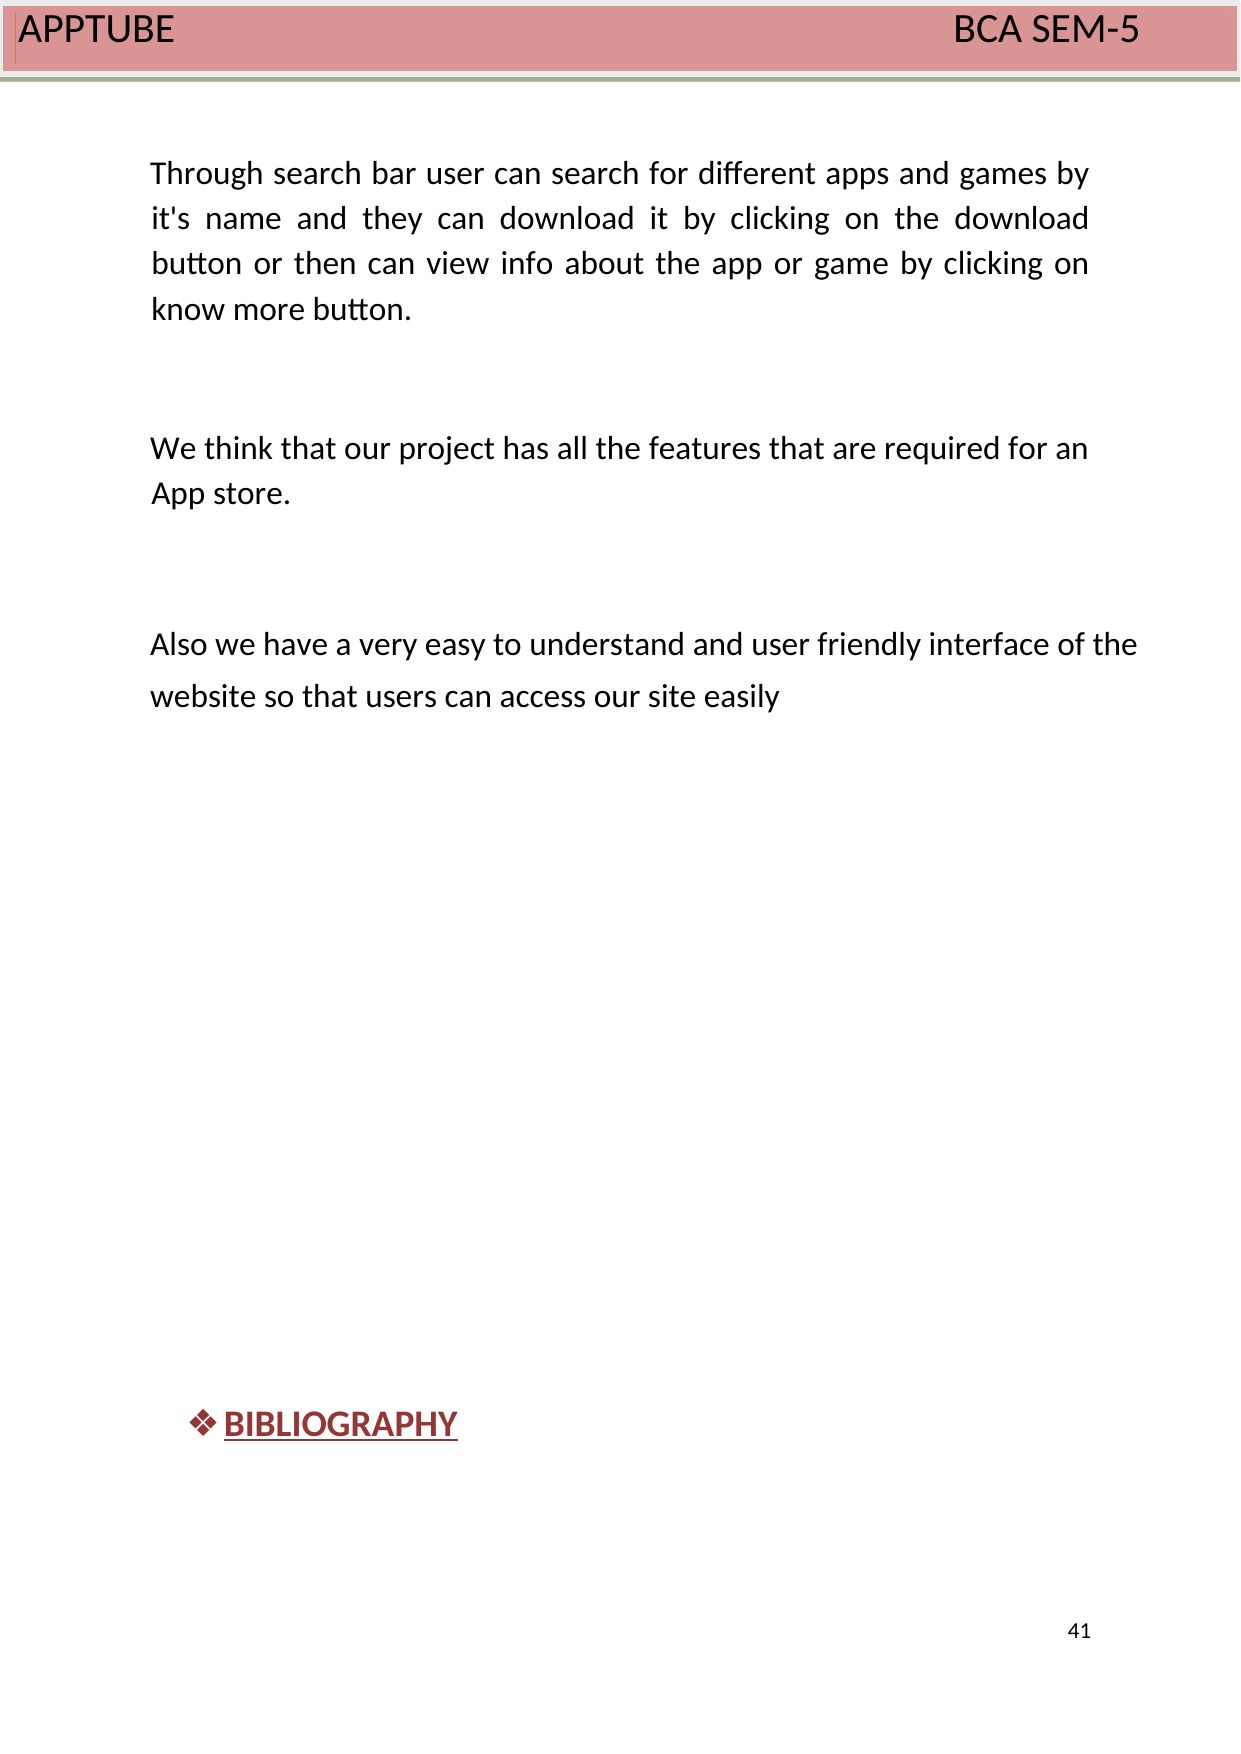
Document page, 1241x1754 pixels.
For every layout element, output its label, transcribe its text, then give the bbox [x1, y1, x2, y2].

picture [3, 12, 1237, 64]
text We think that our project has all the features that are required for an App store. [150, 427, 1091, 513]
text Also we have a very easy to understand and user friendly interface of the website so that users can access our site easily [150, 623, 1197, 718]
text Through search bar user can search for different apps and games by it's name and they can download it by clicking on the download button or then can view info about the app or game by clicking on know more button. [150, 152, 1091, 328]
list BIBLIOGRAPHY [186, 1381, 1197, 1458]
picture [0, 77, 1241, 82]
